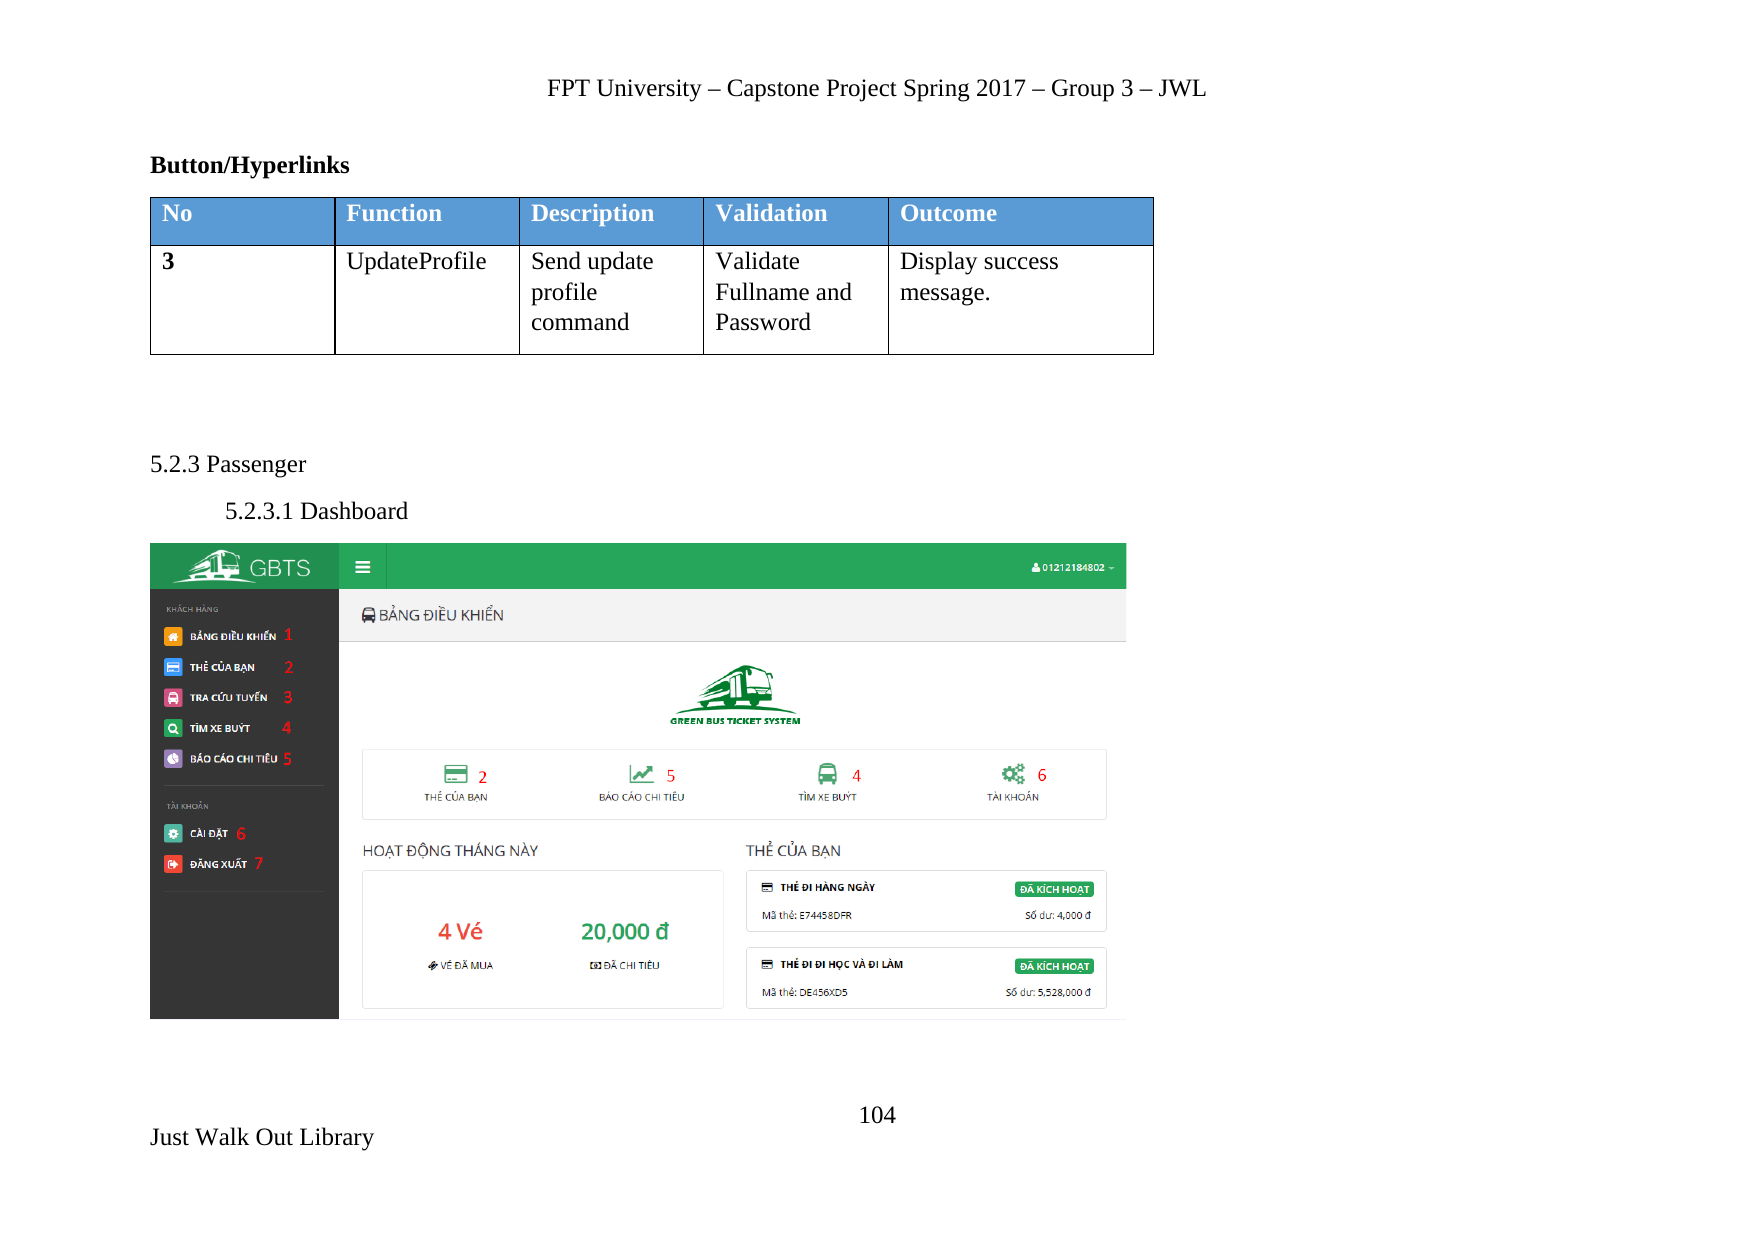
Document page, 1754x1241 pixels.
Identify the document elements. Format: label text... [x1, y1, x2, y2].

table_cell Validate Fullname and Password [704, 246, 888, 354]
text Button/Hyperlinks [150, 150, 1604, 179]
table_cell 3 [151, 246, 334, 354]
table_cell UpdateProfile [336, 246, 519, 354]
text 5.2.3.1 Dashboard [150, 496, 1604, 525]
table_header Outcome [889, 198, 1153, 245]
picture [150, 543, 1127, 1020]
text 5.2.3 Passenger [150, 449, 1604, 478]
table_header No [151, 198, 334, 245]
table_header Description [520, 198, 703, 245]
table_header Function [336, 198, 519, 245]
table_header Validation [704, 198, 888, 245]
table_cell Send update profile command [520, 246, 703, 354]
table_cell Display success message. [889, 246, 1153, 354]
